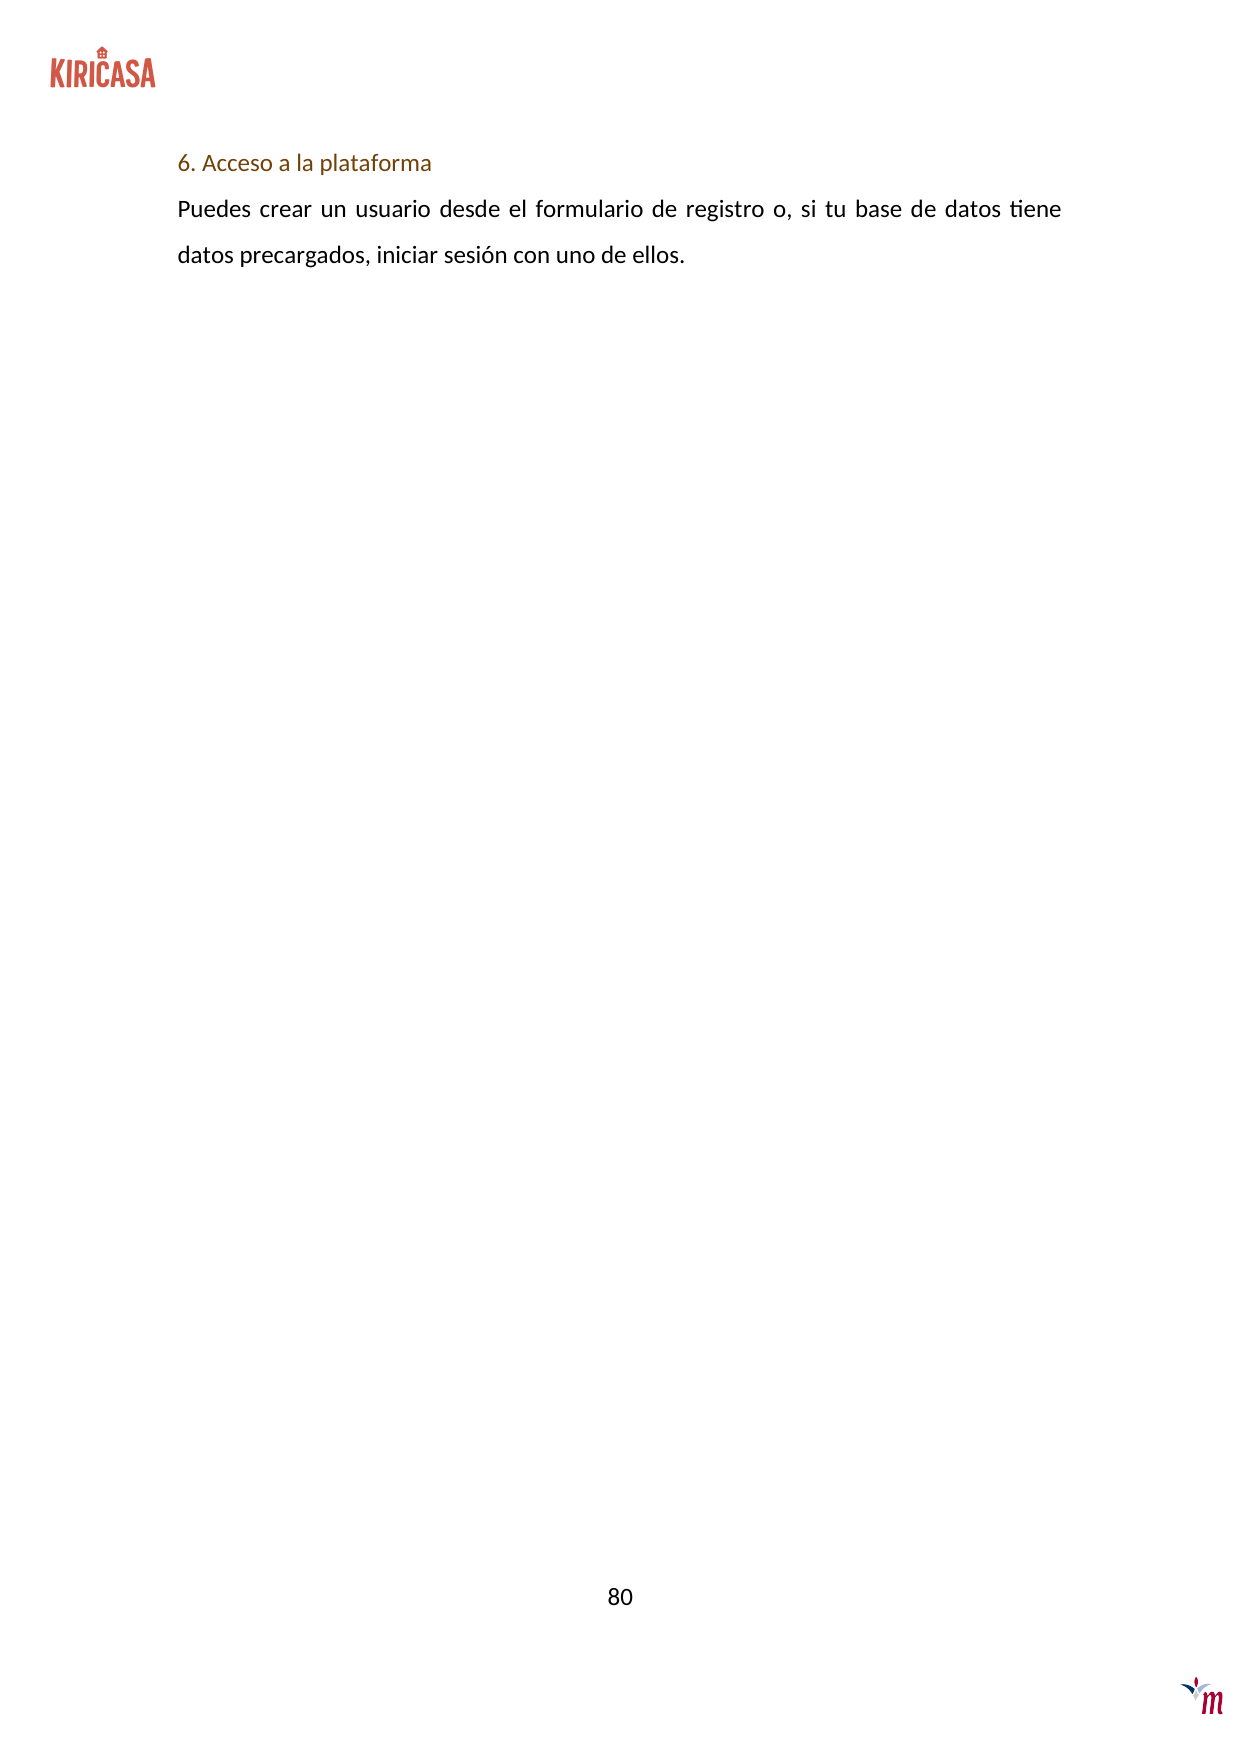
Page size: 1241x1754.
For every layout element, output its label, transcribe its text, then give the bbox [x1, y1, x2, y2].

text Puedes crear un usuario desde el formulario de registro o, si tu base de datos tiene datos precargados, iniciar sesión con uno de ellos. [177, 193, 1063, 269]
subtitle 6. Acceso a la plataforma [177, 148, 1063, 178]
picture [1168, 1665, 1241, 1732]
picture [46, 40, 156, 94]
